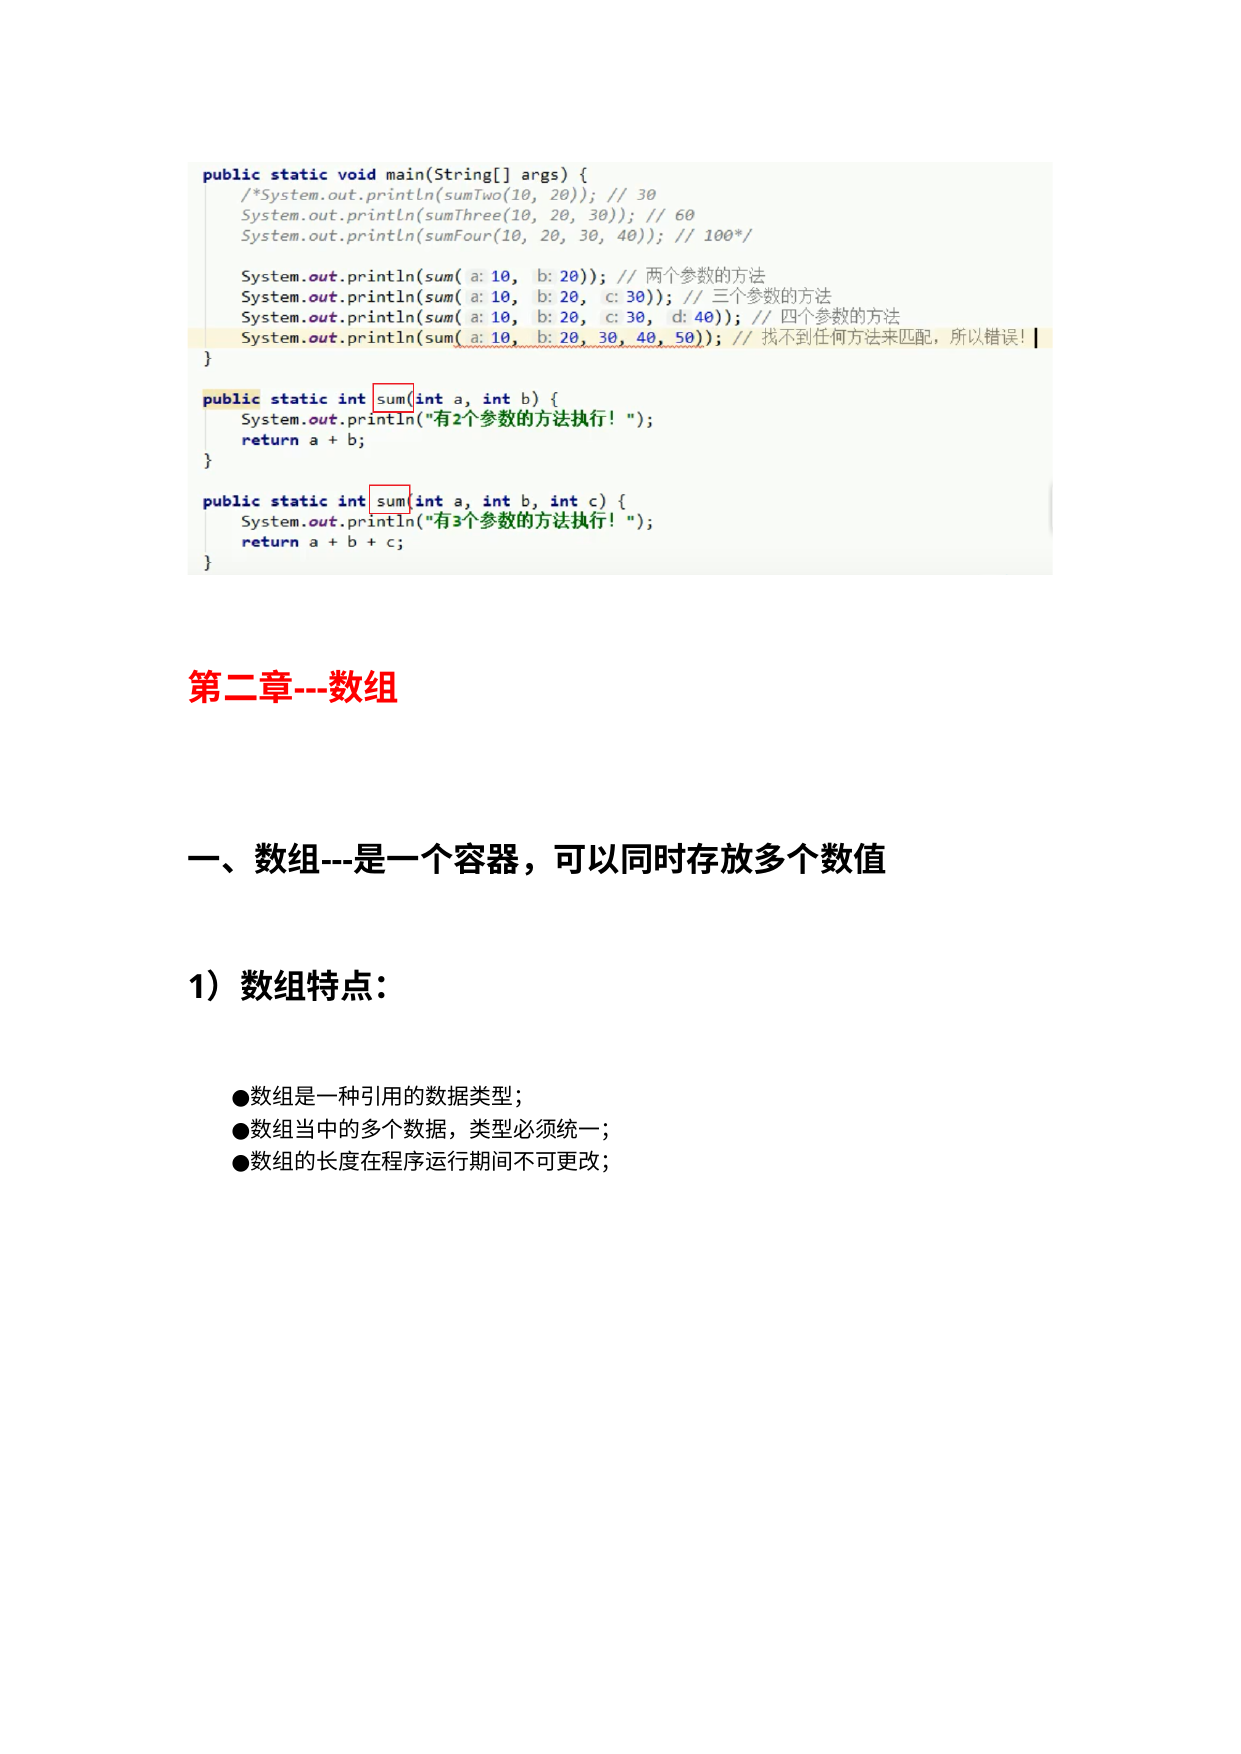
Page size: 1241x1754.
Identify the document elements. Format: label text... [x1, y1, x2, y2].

subtitle 一、数组---是一个容器，可以同时存放多个数值 [187, 824, 1053, 889]
text ●数组当中的多个数据，类型必须统一； [187, 1111, 1053, 1144]
picture [187, 162, 1053, 575]
text ●数组的长度在程序运行期间不可更改； [187, 1144, 1053, 1176]
subtitle 第二章---数组 [187, 652, 1053, 717]
text ●数组是一种引用的数据类型； [187, 1079, 1053, 1111]
subtitle 1）数组特点： [187, 952, 1053, 1017]
